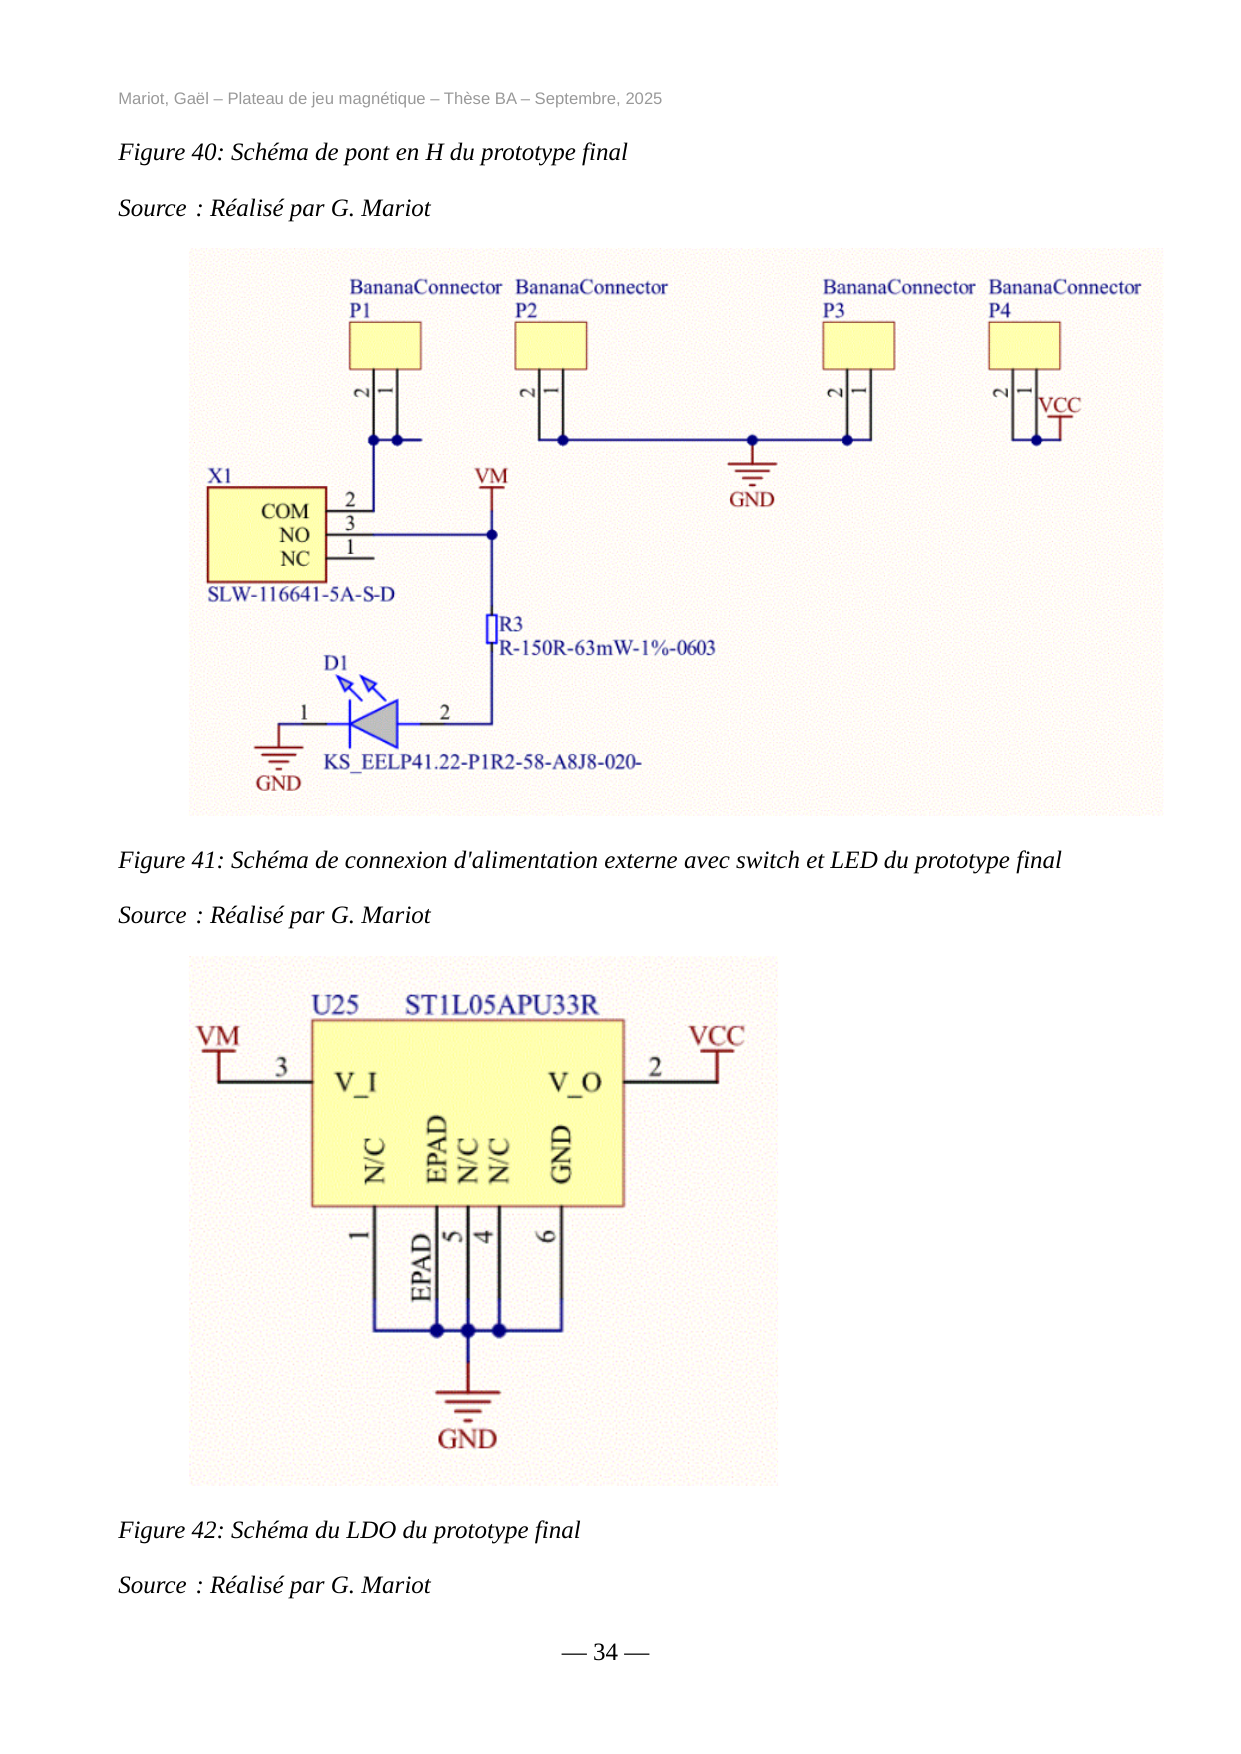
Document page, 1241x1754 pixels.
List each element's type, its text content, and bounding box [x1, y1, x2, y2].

text Figure 41: Schéma de connexion d'alimentation externe avec switch et LED du prototype final [118, 845, 1093, 874]
picture [188, 956, 779, 1486]
text Figure 42: Schéma du LDO du prototype final [118, 1515, 1093, 1544]
picture [188, 248, 1164, 816]
text Figure 40: Schéma de pont en H du prototype final [118, 137, 1093, 166]
text Source : Réalisé par G. Mariot [118, 1571, 1093, 1599]
text Source : Réalisé par G. Mariot [118, 193, 1093, 222]
text Source : Réalisé par G. Mariot [118, 901, 1093, 929]
